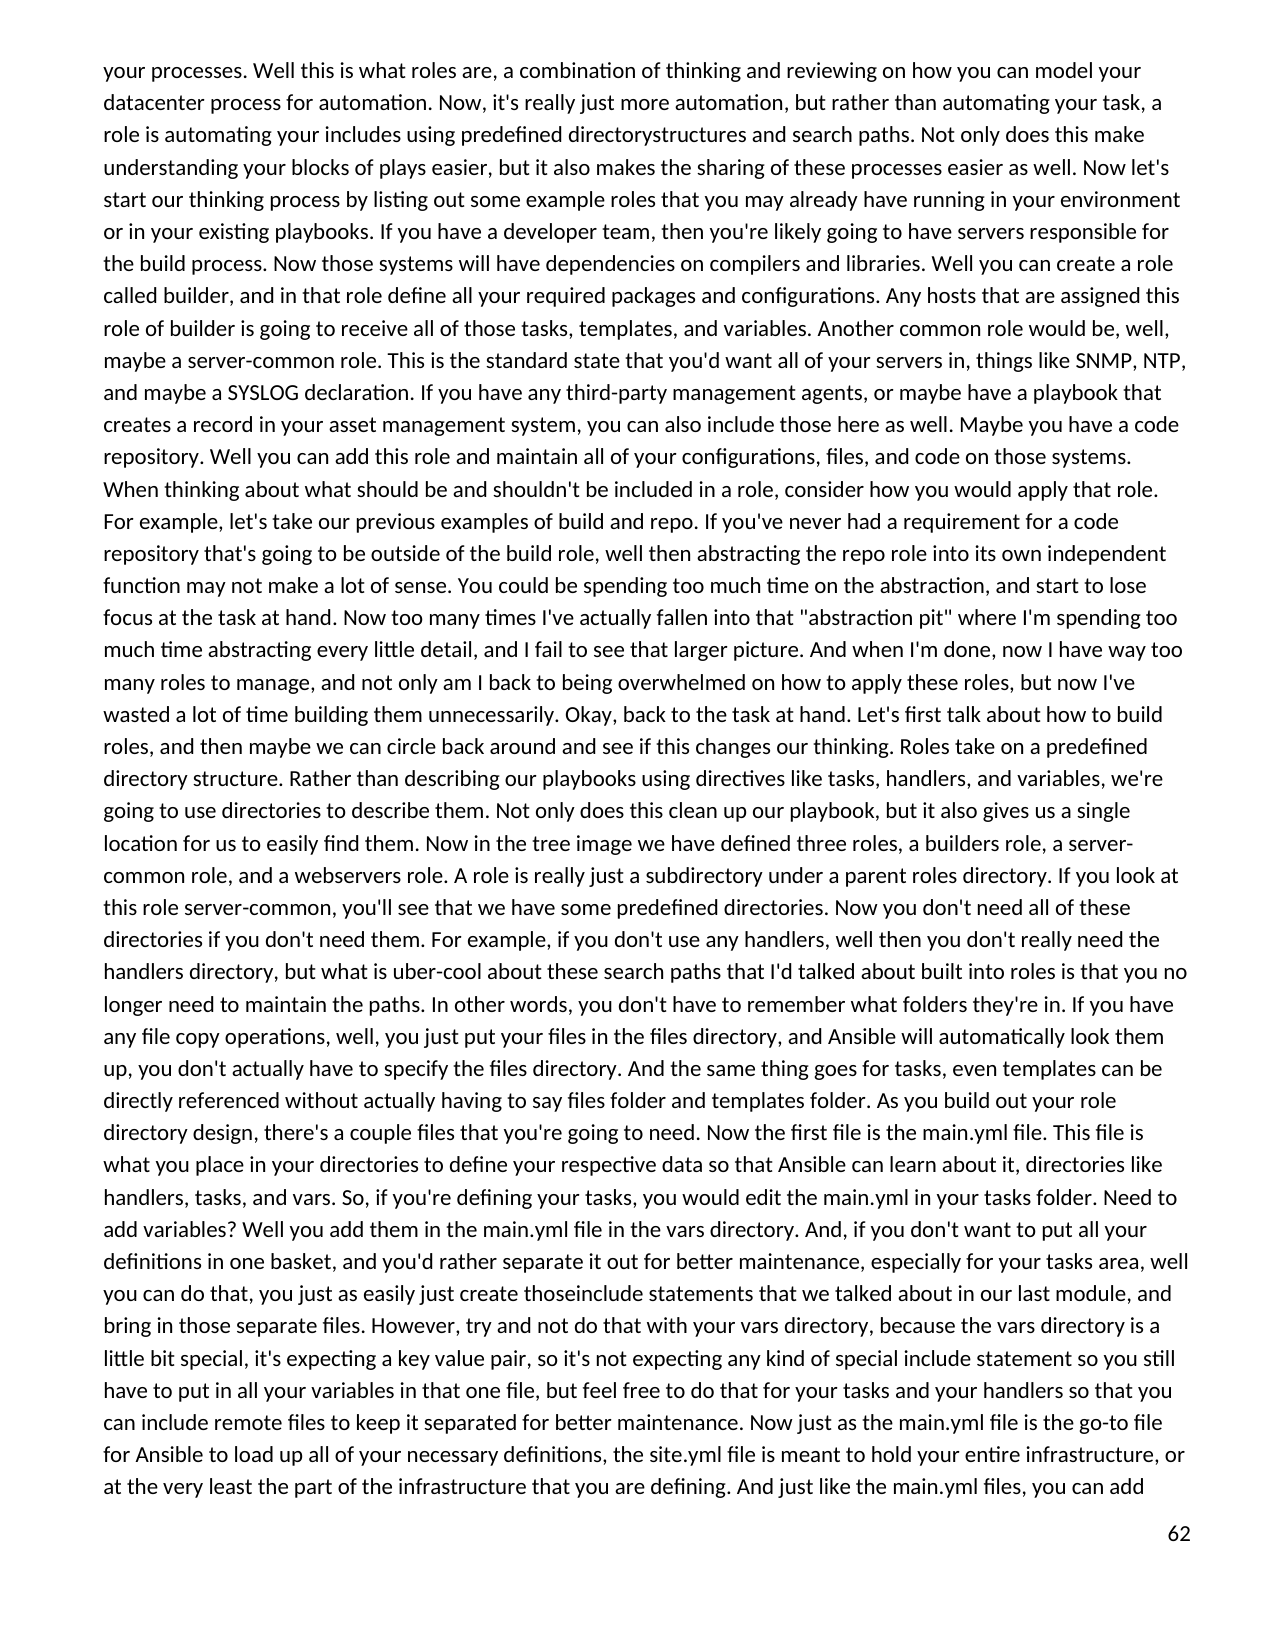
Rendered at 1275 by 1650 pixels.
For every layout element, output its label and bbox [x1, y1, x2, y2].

text [103, 56, 1191, 1501]
